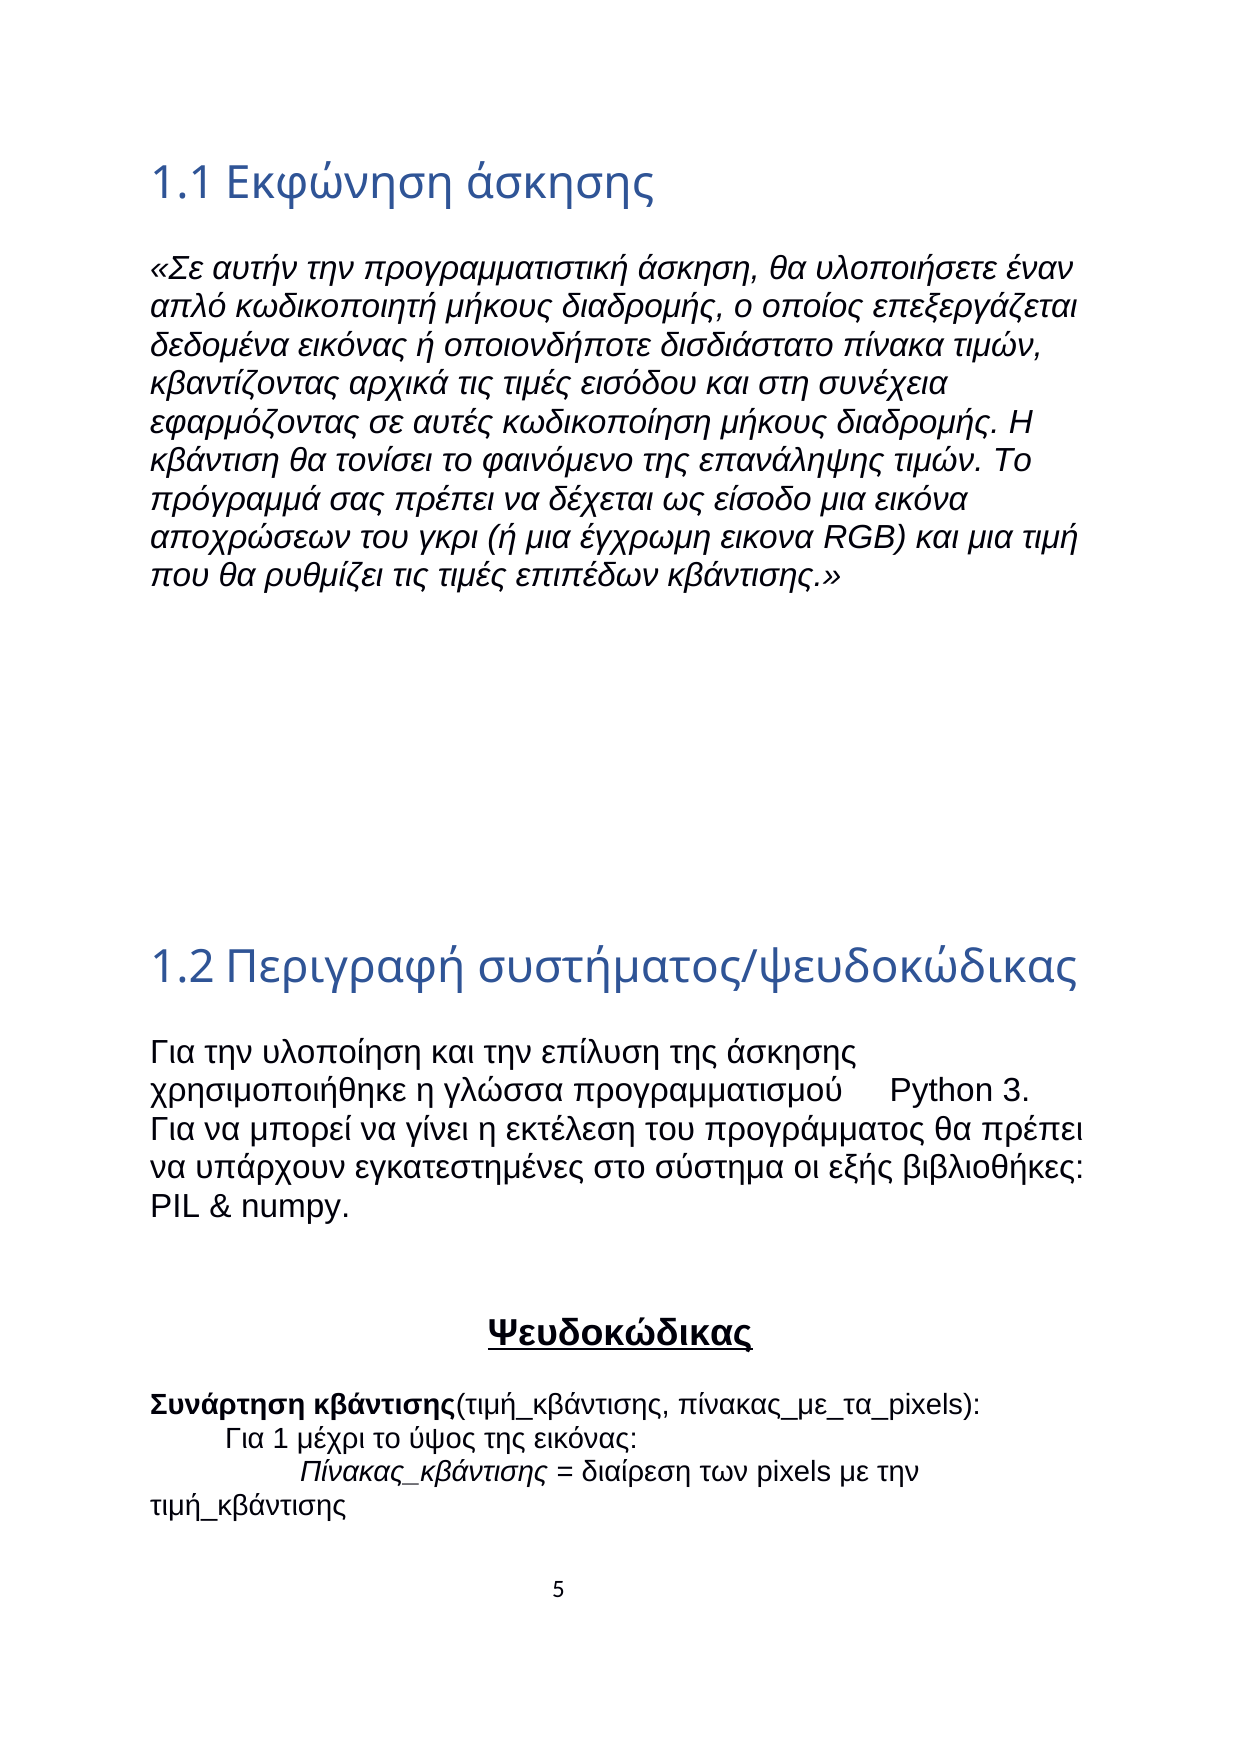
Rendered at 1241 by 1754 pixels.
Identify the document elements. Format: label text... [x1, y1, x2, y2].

text Για την υλοποίηση και την επίλυση της άσκησης χρησιμοποιήθηκε η γλώσσα προγραμματισμού Python 3. [150, 1032, 1090, 1109]
text Πίνακας_κβάντισης = διαίρεση των pixels με την τιμή_κβάντισης [150, 1454, 1090, 1521]
text Συνάρτηση κβάντισης(τιμή_κβάντισης, πίνακας_με_τα_pixels): [150, 1387, 1090, 1421]
text «Σε αυτήν την προγραμματιστική άσκηση, θα υλοποιήσετε έναν απλό κωδικοποιητή μήκους διαδρομής, ο οποίος επεξεργάζεται δεδομένα εικόνας ή οποιονδήποτε δισδιάστατο πίνακα τιμών, κβαντίζοντας αρχικά τις τιμές εισόδου και στη συνέχεια εφαρμόζοντας σε αυτές κωδικοποίηση μήκους διαδρομής. Η κβάντιση θα τονίσει το φαινόμενο της επανάληψης τιμών. Το πρόγραμμά σας πρέπει να δέχεται ως είσοδο μια εικόνα αποχρώσεων του γκρι (ή μια έγχρωμη εικονα RGB) και μια τιμή που θα ρυθμίζει τις τιμές επιπέδων κβάντισης.» [150, 248, 1090, 594]
text Για 1 μέχρι το ύψος της εικόνας: [150, 1421, 1090, 1454]
subtitle Εκφώνηση άσκησης [150, 150, 1090, 212]
text Ψευδοκώδικας [150, 1310, 1090, 1353]
text Για να μπορεί να γίνει η εκτέλεση του προγράμματος θα πρέπει να υπάρχουν εγκατεστημένες στο σύστημα οι εξής βιβλιοθήκες: PIL & numpy. [150, 1109, 1090, 1224]
subtitle Περιγραφή συστήματος/ψευδοκώδικας [150, 934, 1090, 996]
